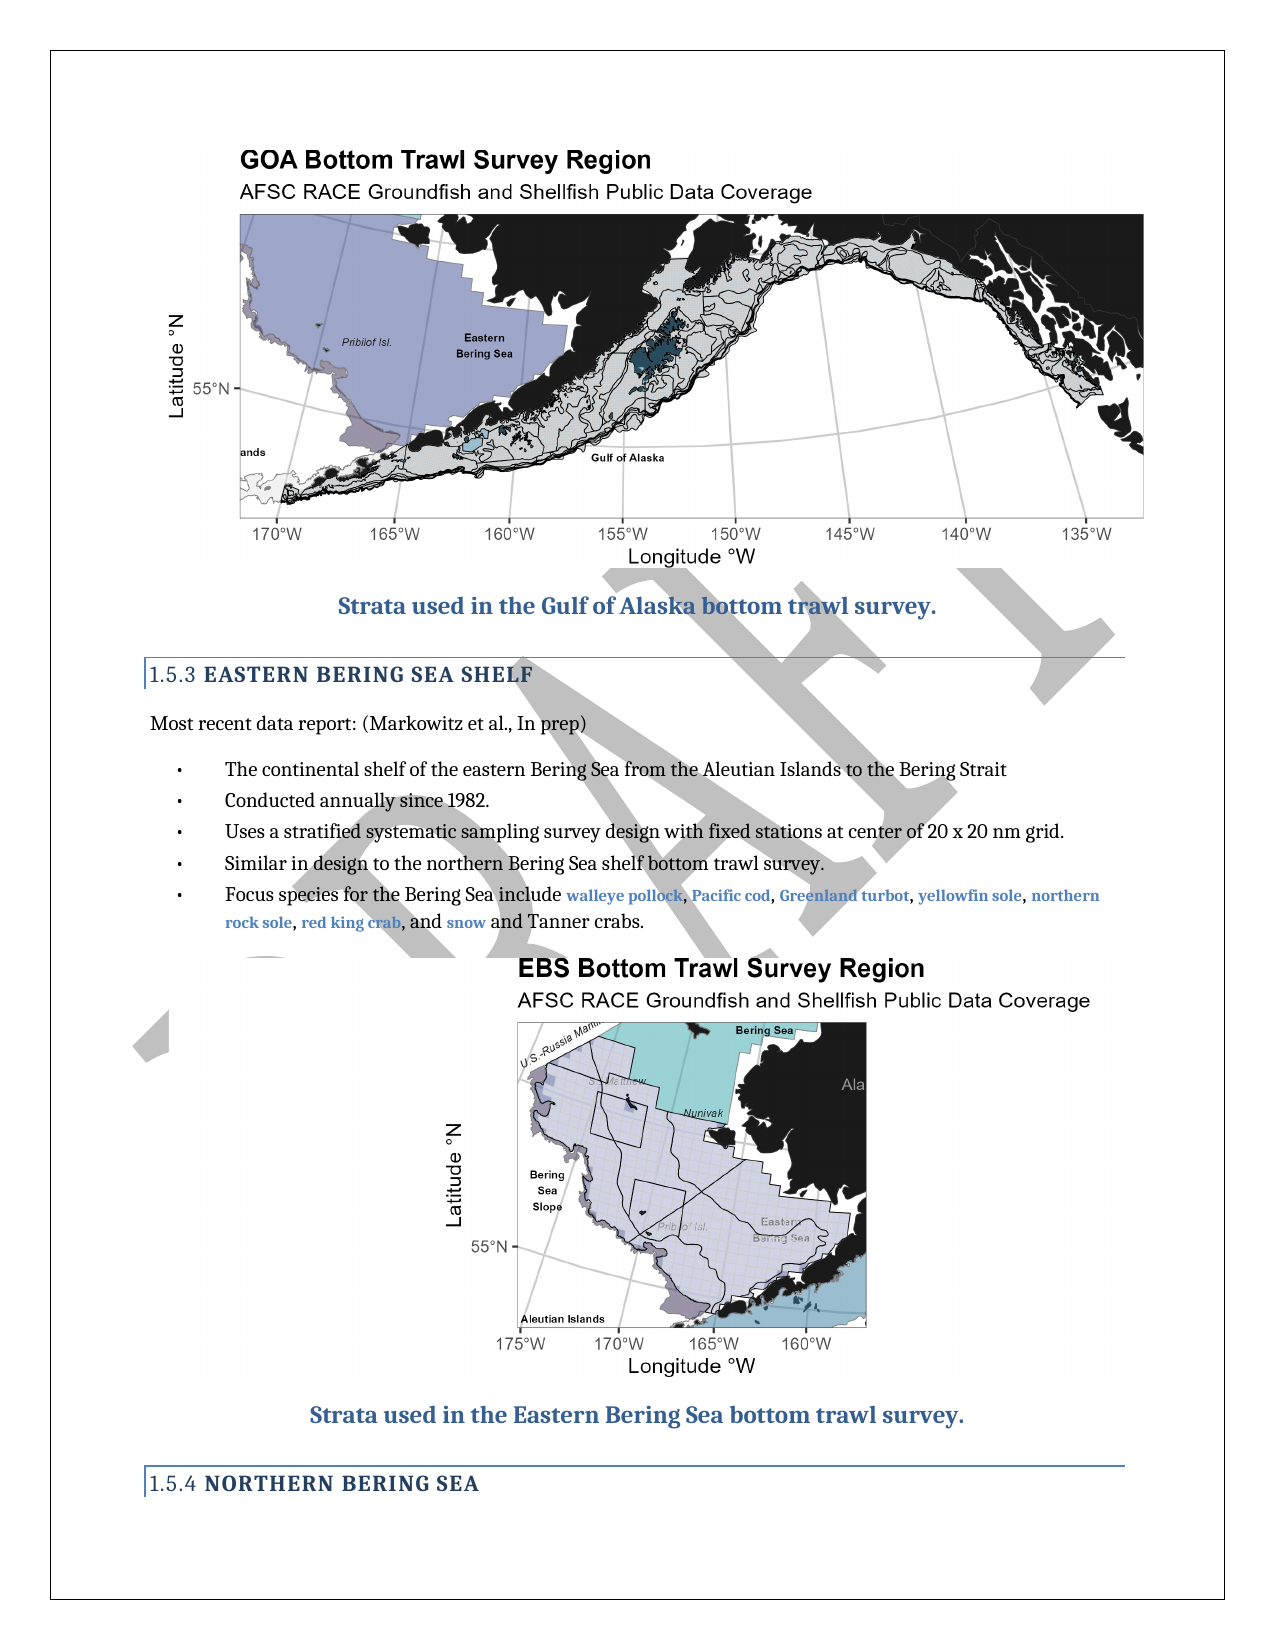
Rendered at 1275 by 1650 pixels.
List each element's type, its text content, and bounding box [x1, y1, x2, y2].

picture [168, 958, 1144, 1377]
text Most recent data report: (Markowitz et al., In prep) [150, 711, 1125, 735]
subtitle 1.5.4 Northern Bering Sea [146, 1467, 1125, 1497]
list Focus species for the Bering Sea include walleye pollock, Pacific cod, Greenland turbot, yellowfin sole, northern rock sole, red king crab, and snow and Tanner crabs. [175, 882, 1125, 934]
picture [168, 150, 1144, 568]
list The continental shelf of the eastern Bering Sea from the Aleutian Islands to the Bering Strait [175, 757, 1125, 781]
list Conducted annually since 1982. [175, 789, 1125, 813]
text Strata used in the Gulf of Alaska bottom trawl survey. [150, 592, 1125, 621]
list Uses a stratified systematic sampling survey design with fixed stations at center of 20 x 20 nm grid. [175, 820, 1125, 844]
text Strata used in the Eastern Bering Sea bottom trawl survey. [150, 1401, 1125, 1429]
subtitle 1.5.3 Eastern Bering Sea Shelf [146, 658, 1125, 689]
list Similar in design to the northern Bering Sea shelf bottom trawl survey. [175, 851, 1125, 875]
